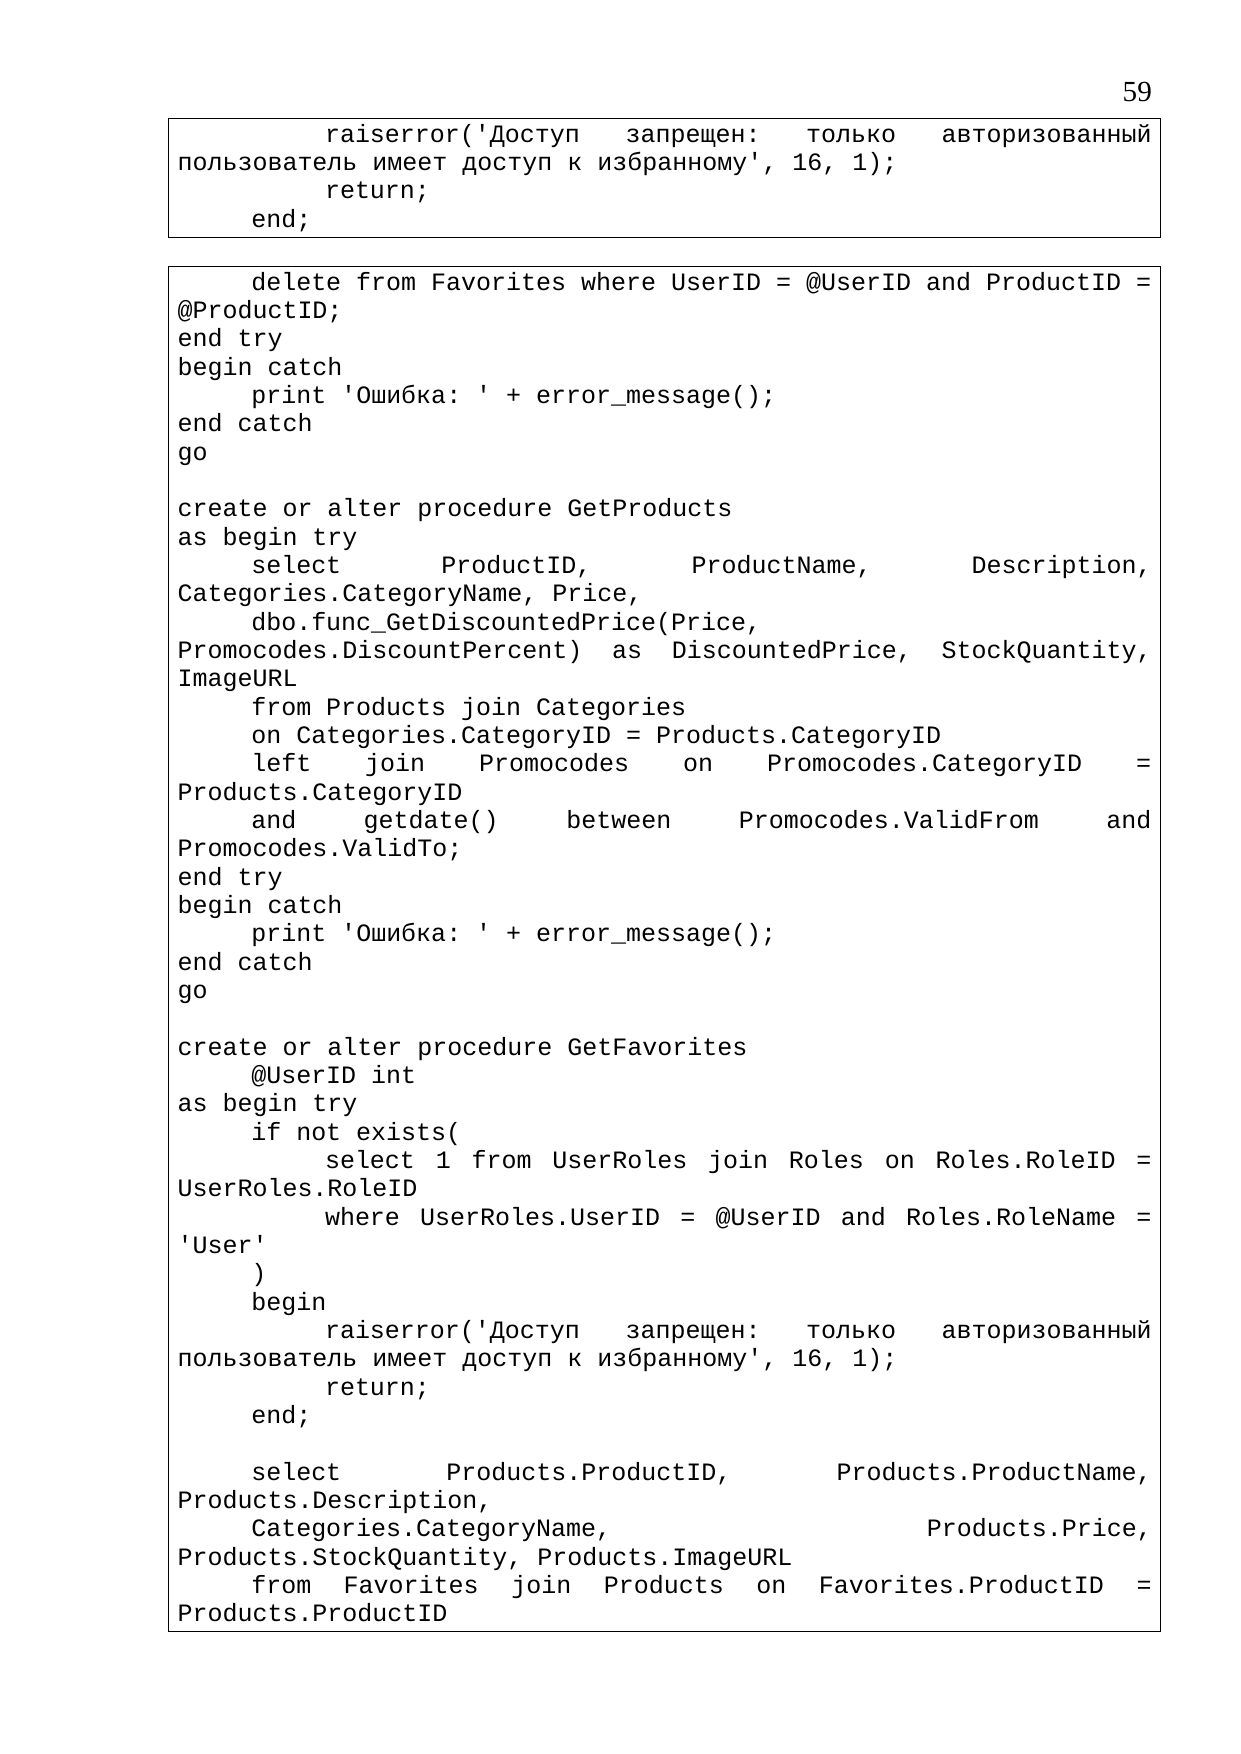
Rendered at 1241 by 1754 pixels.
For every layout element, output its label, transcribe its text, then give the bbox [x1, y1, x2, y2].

text delete from Favorites where UserID = @UserID and ProductID = @ProductID; [169, 267, 1160, 326]
text Categories.CategoryName, Products.Price, Products.StockQuantity, Products.ImageURL [177, 1516, 1152, 1569]
text print 'Ошибка: ' + error_message(); [177, 921, 1152, 949]
text end try [177, 326, 1152, 354]
text raiserror('Доступ запрещен: только авторизованный пользователь имеет доступ к избранному', 16, 1); [169, 119, 1160, 178]
text if not exists( [177, 1119, 1152, 1147]
text from Products join Categories [177, 694, 1152, 722]
text begin [177, 1289, 1152, 1317]
text begin catch [177, 354, 1152, 382]
text end; [177, 1402, 1152, 1431]
text @UserID int [177, 1062, 1152, 1091]
text dbo.func_GetDiscountedPrice(Price, Promocodes.DiscountPercent) as DiscountedPrice, StockQuantity, ImageURL [177, 609, 1152, 694]
text return; [177, 178, 1152, 203]
text end catch [177, 949, 1152, 977]
text ) [177, 1261, 1152, 1289]
text select Products.ProductID, Products.ProductName, Products.Description, [177, 1459, 1152, 1516]
text go [177, 977, 1152, 1006]
text go [177, 439, 1152, 467]
text and getdate() between Promocodes.ValidFrom and Promocodes.ValidTo; [177, 807, 1152, 864]
text create or alter procedure GetFavorites [177, 1034, 1152, 1062]
text select 1 from UserRoles join Roles on Roles.RoleID = UserRoles.RoleID [177, 1147, 1152, 1204]
text where UserRoles.UserID = @UserID and Roles.RoleName = 'User' [177, 1204, 1152, 1261]
text end try [177, 864, 1152, 892]
text as begin try [177, 1091, 1152, 1119]
text from Favorites join Products on Favorites.ProductID = Products.ProductID [169, 1569, 1160, 1631]
text end; [169, 203, 1160, 237]
text raiserror('Доступ запрещен: только авторизованный пользователь имеет доступ к избранному', 16, 1); [177, 1317, 1152, 1374]
text select ProductID, ProductName, Description, Categories.CategoryName, Price, [177, 552, 1152, 609]
text left join Promocodes on Promocodes.CategoryID = Products.CategoryID [177, 751, 1152, 807]
text end catch [177, 411, 1152, 439]
text create or alter procedure GetProducts [177, 496, 1152, 524]
text begin catch [177, 892, 1152, 921]
text return; [177, 1374, 1152, 1402]
text print 'Ошибка: ' + error_message(); [177, 382, 1152, 411]
text as begin try [177, 524, 1152, 552]
text on Categories.CategoryID = Products.CategoryID [177, 722, 1152, 751]
